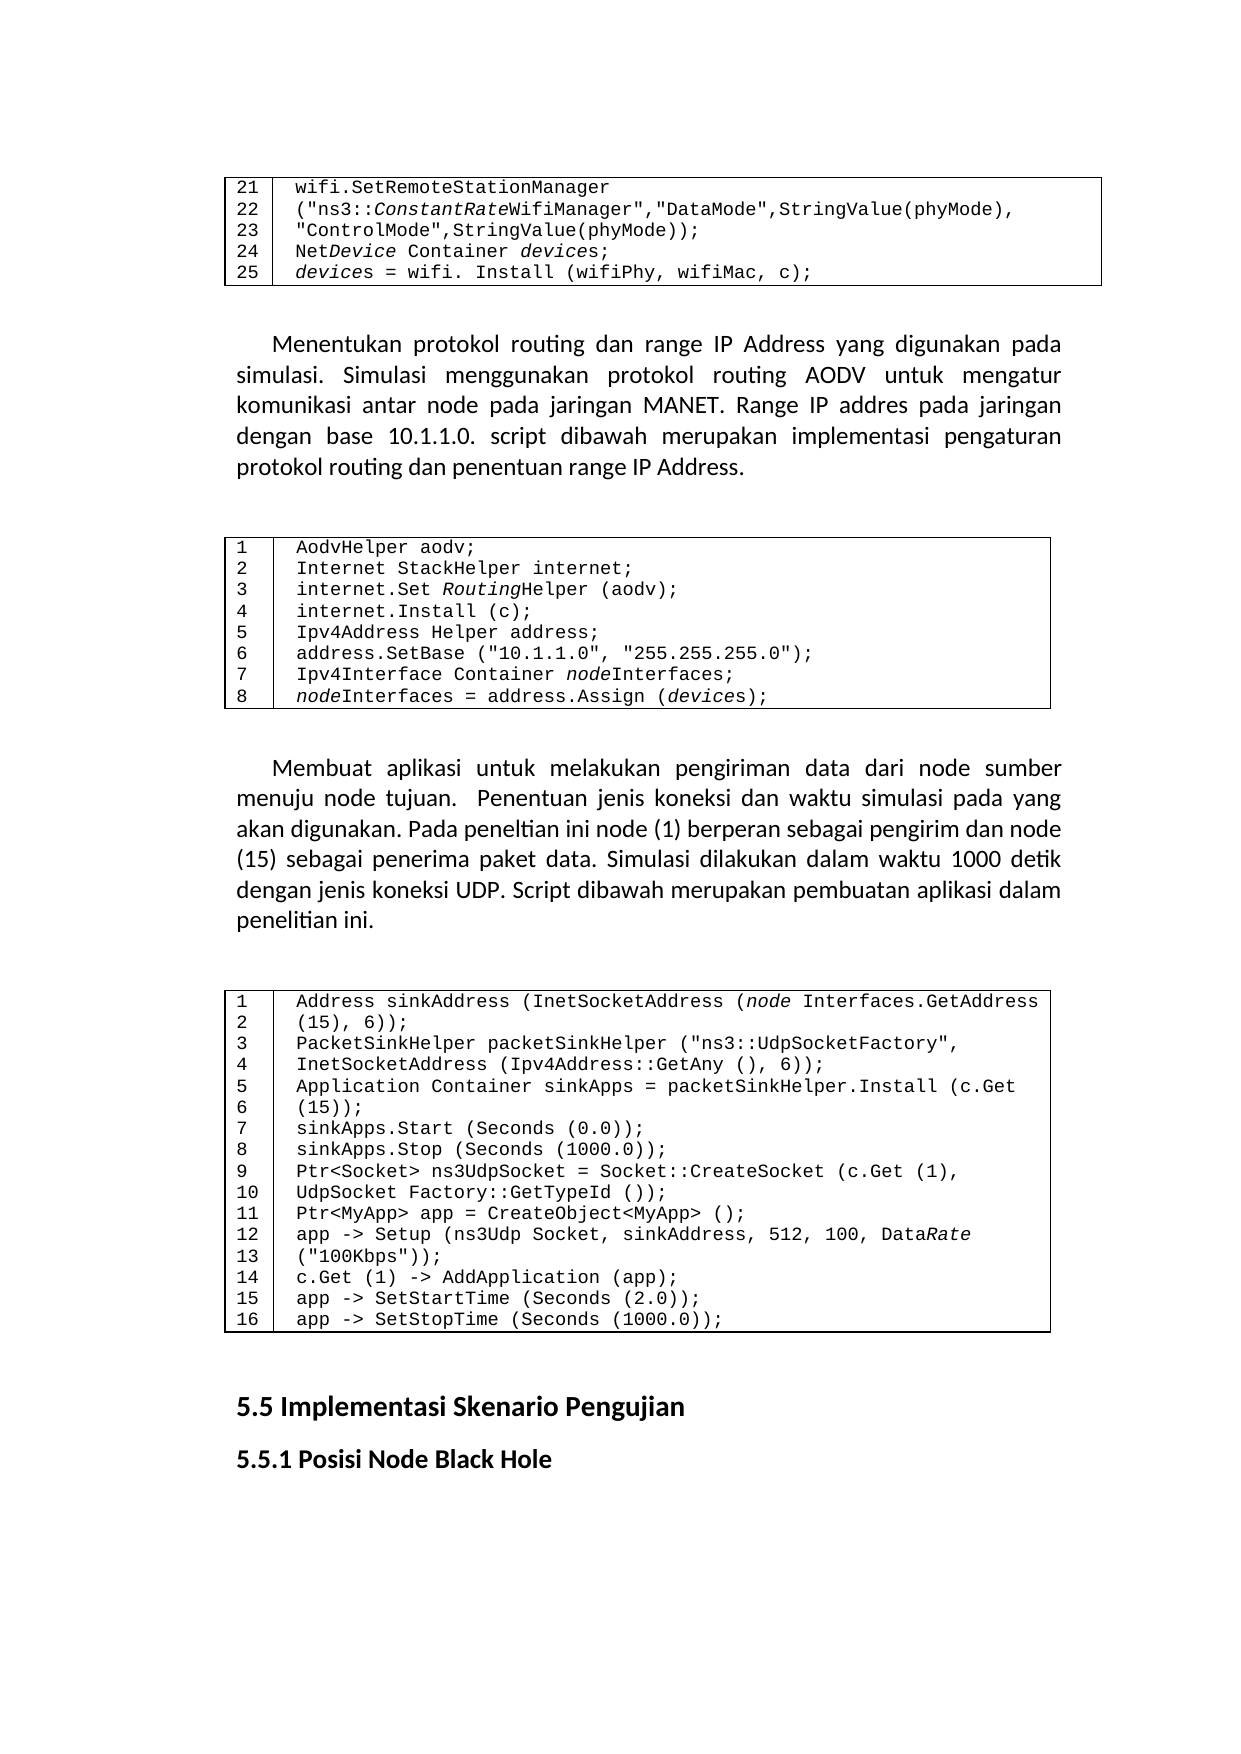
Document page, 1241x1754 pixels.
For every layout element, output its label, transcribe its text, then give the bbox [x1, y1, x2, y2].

table_header 1 2 3 4 5 6 7 8 9 10 11 12 13 14 15 16 [226, 991, 273, 1331]
table_header 1 2 3 4 5 6 7 8 [226, 538, 273, 708]
subtitle Implementasi Skenario Pengujian [236, 1388, 1063, 1424]
table_header AodvHelper aodv; Internet StackHelper internet; internet.Set RoutingHelper (aodv); internet.Install (c); Ipv4Address Helper address; address.SetBase ("10.1.1.0", "255.255.255.0"); Ipv4Interface Container nodeInterfaces; nodeInterfaces = address.Assign (devices); [274, 538, 1050, 708]
text Membuat aplikasi untuk melakukan pengiriman data dari node sumber menuju node tujuan. Penentuan jenis koneksi dan waktu simulasi pada yang akan digunakan. Pada peneltian ini node (1) berperan sebagai pengirim dan node (15) sebagai penerima paket data. Simulasi dilakukan dalam waktu 1000 detik dengan jenis koneksi UDP. Script dibawah merupakan pembuatan aplikasi dalam penelitian ini. [236, 752, 1063, 935]
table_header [273, 178, 1101, 284]
text Menentukan protokol routing dan range IP Address yang digunakan pada simulasi. Simulasi menggunakan protokol routing AODV untuk mengatur komunikasi antar node pada jaringan MANET. Range IP addres pada jaringan dengan base 10.1.1.0. script dibawah merupakan implementasi pengaturan protokol routing dan penentuan range IP Address. [236, 328, 1063, 481]
subtitle Posisi Node Black Hole [236, 1442, 1063, 1475]
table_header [226, 178, 272, 284]
table_header Address sinkAddress (InetSocketAddress (node Interfaces.GetAddress (15), 6)); PacketSinkHelper packetSinkHelper ("ns3::UdpSocketFactory", InetSocketAddress (Ipv4Address::GetAny (), 6)); Application Container sinkApps = packetSinkHelper.Install (c.Get (15)); sinkApps.Start (Seconds (0.0)); sinkApps.Stop (Seconds (1000.0)); Ptr<Socket> ns3UdpSocket = Socket::CreateSocket (c.Get (1), UdpSocket Factory::GetTypeId ()); Ptr<MyApp> app = CreateObject<MyApp> (); app -> Setup (ns3Udp Socket, sinkAddress, 512, 100, DataRate ("100Kbps")); c.Get (1) -> AddApplication (app); app -> SetStartTime (Seconds (2.0)); app -> SetStopTime (Seconds (1000.0)); [274, 991, 1050, 1331]
